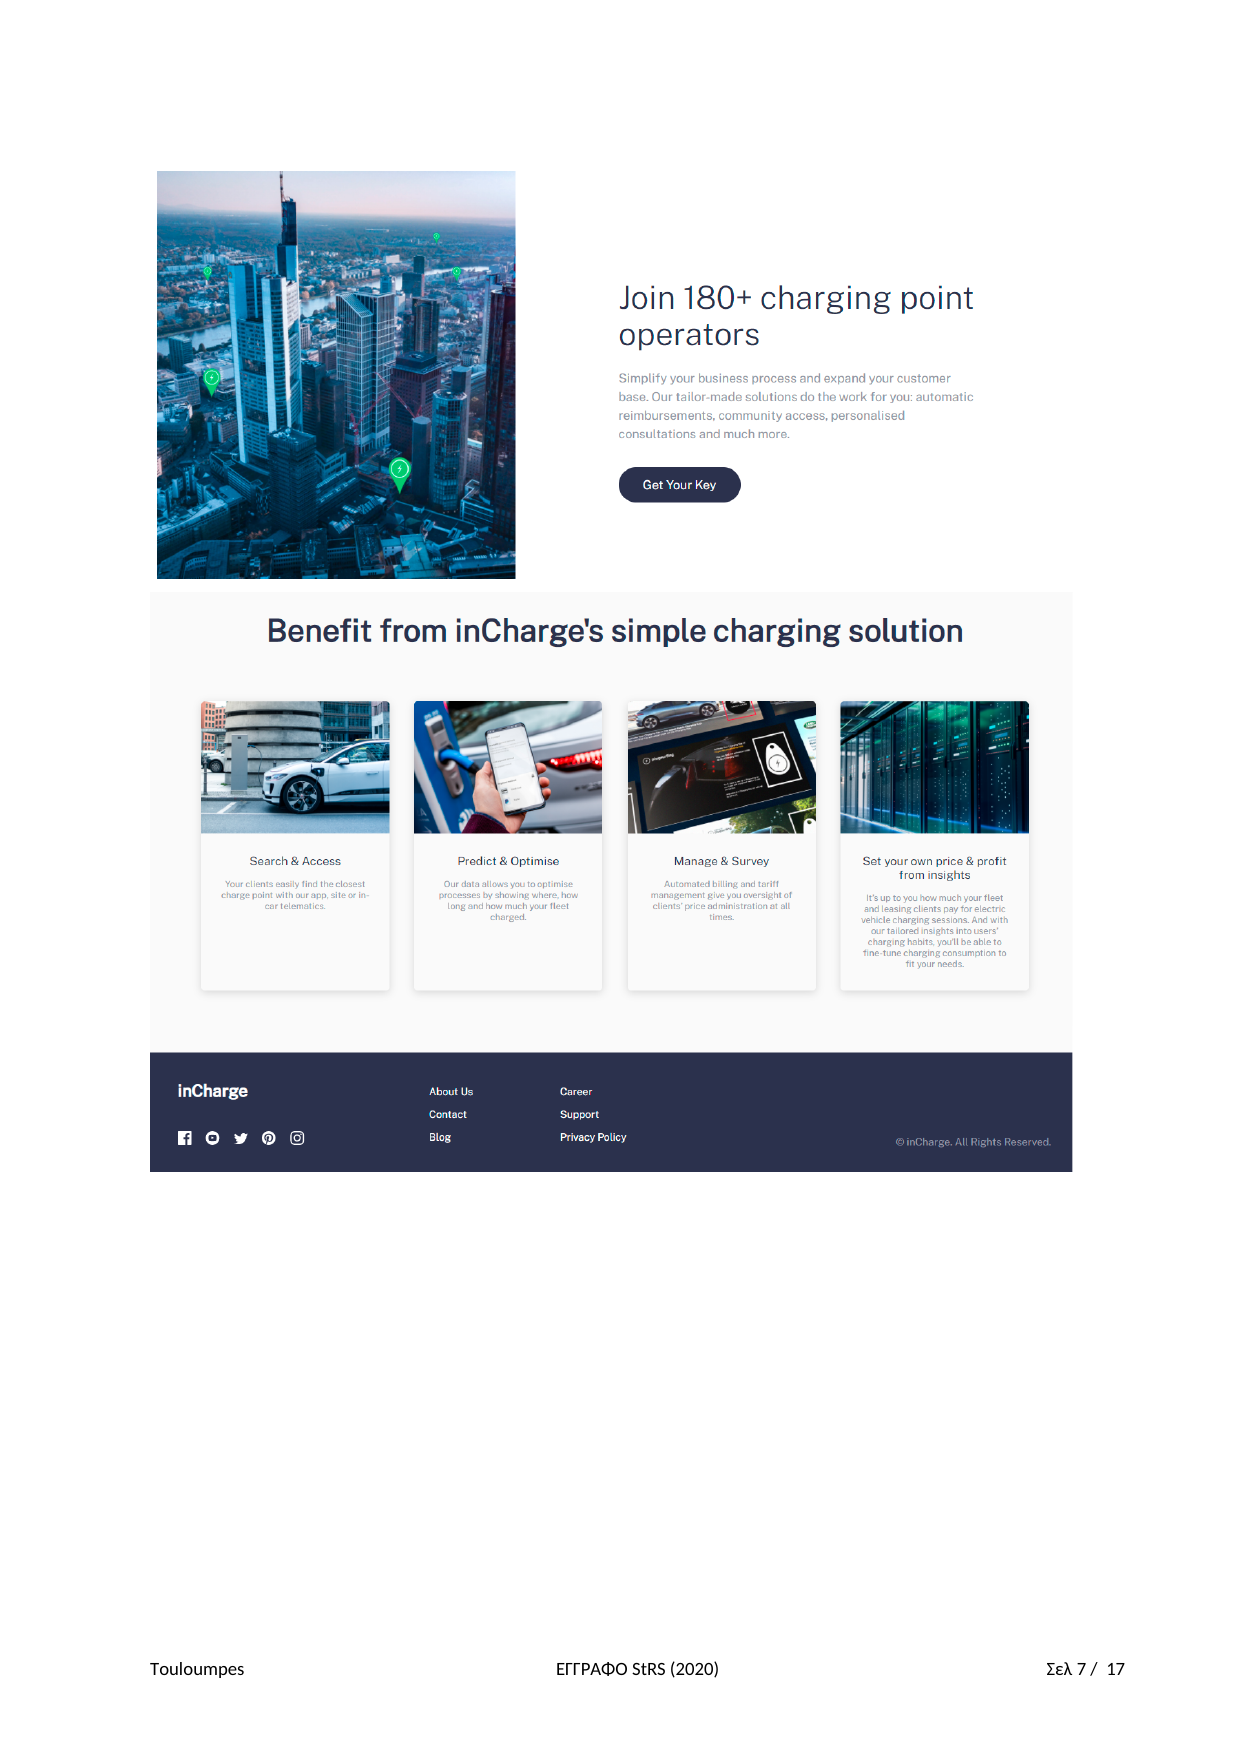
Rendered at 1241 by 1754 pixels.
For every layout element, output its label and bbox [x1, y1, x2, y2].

picture [150, 150, 1073, 1172]
